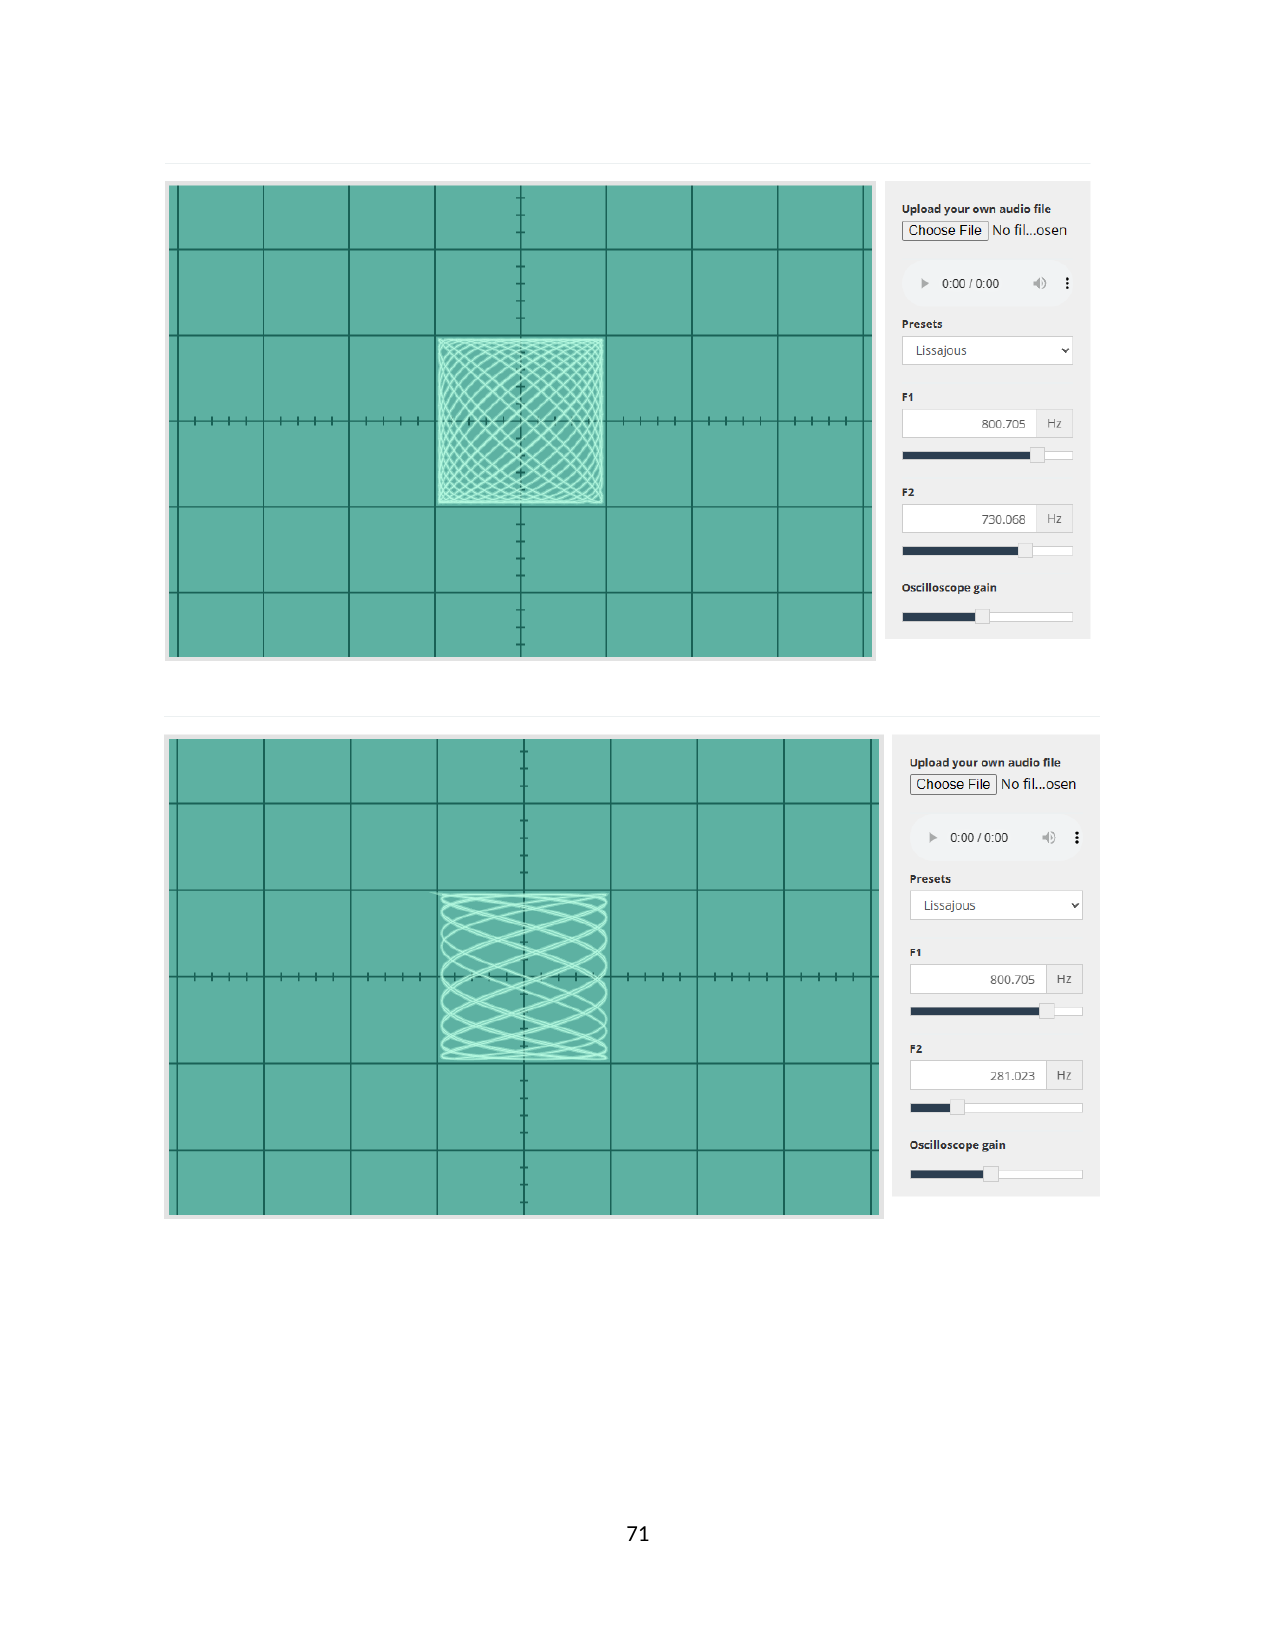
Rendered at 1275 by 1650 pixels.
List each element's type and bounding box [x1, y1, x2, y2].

picture [150, 150, 1125, 707]
picture [150, 708, 1125, 1275]
